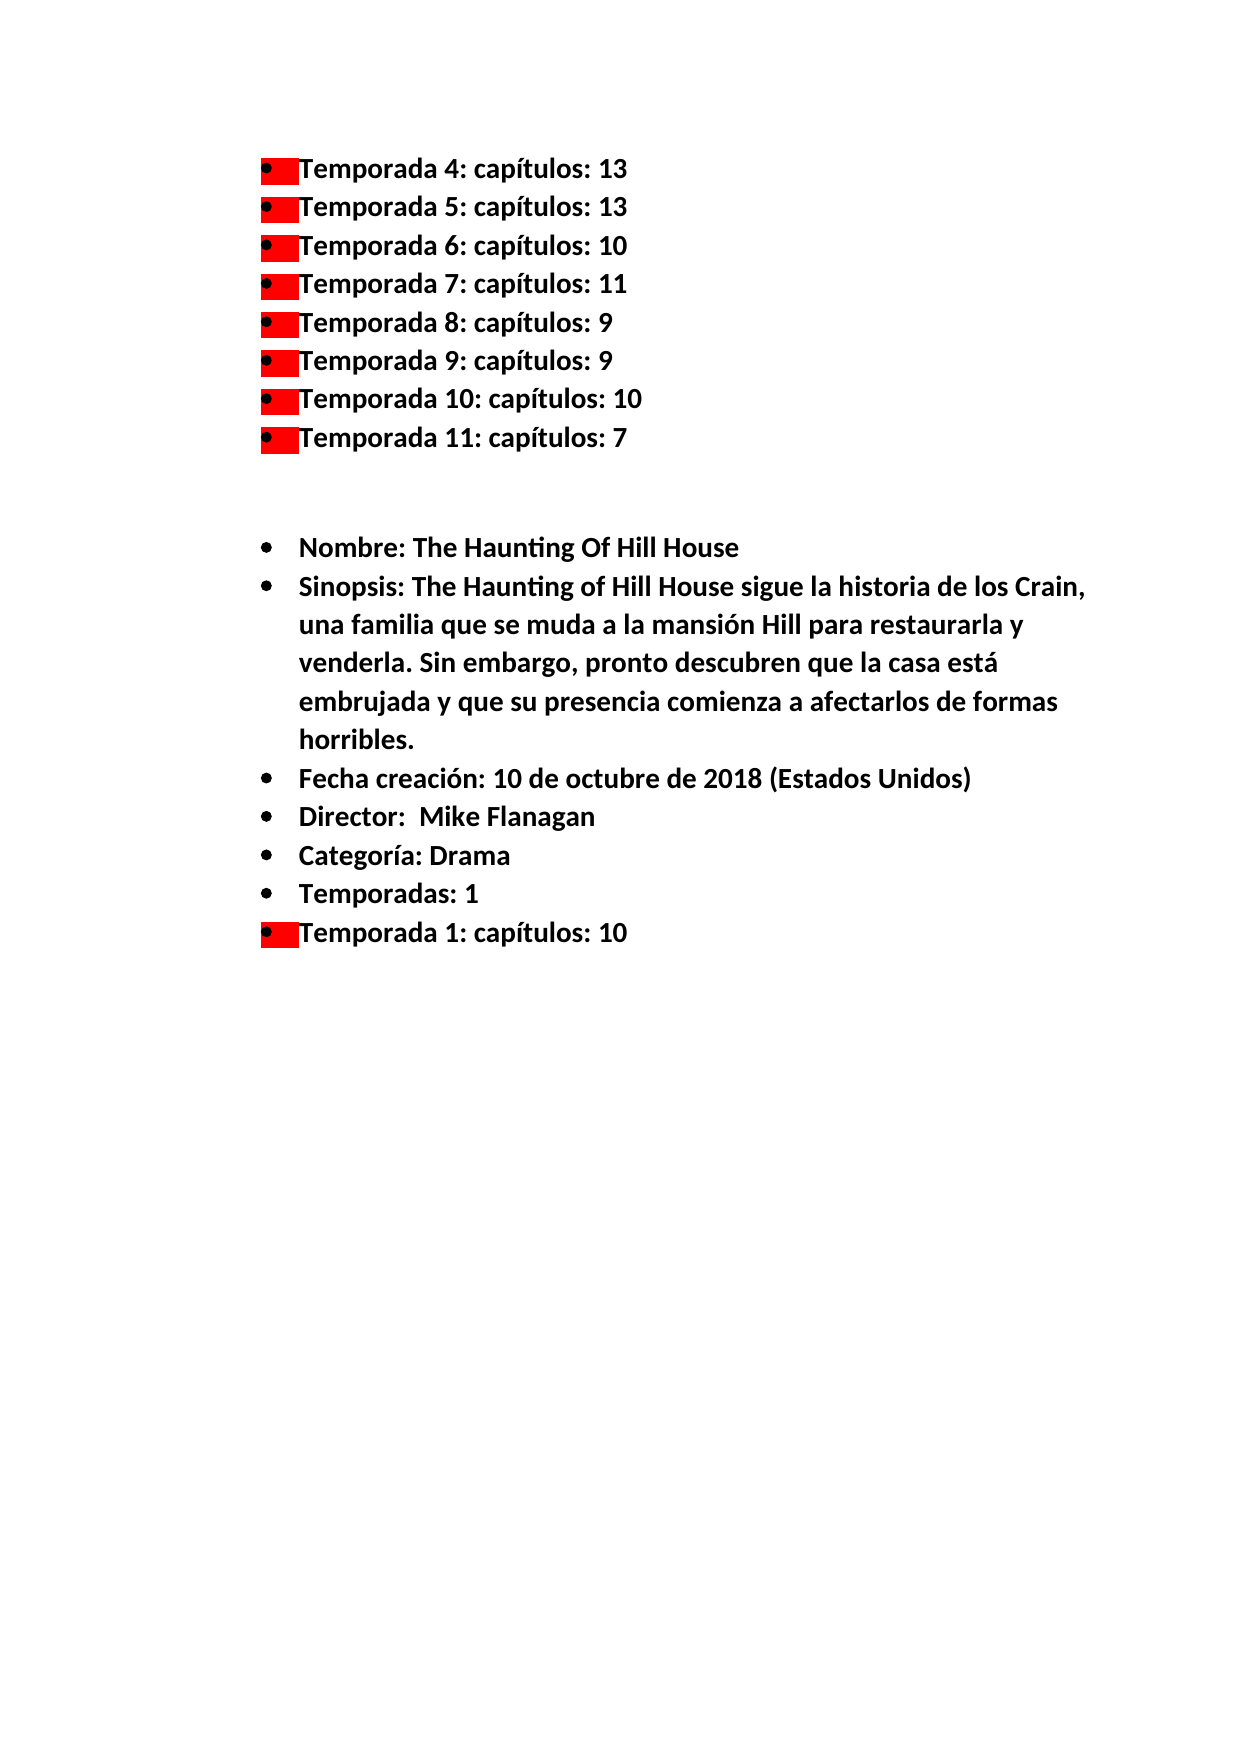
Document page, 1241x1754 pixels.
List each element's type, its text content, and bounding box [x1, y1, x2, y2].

list Temporada 7: capítulos: 11 [261, 265, 1090, 301]
list Temporada 5: capítulos: 13 [261, 188, 1090, 224]
list Temporada 10: capítulos: 10 [261, 381, 1090, 416]
list Temporada 4: capítulos: 13 [261, 150, 1090, 186]
list Nombre: The Haunting Of Hill House [261, 529, 1090, 565]
list Temporada 1: capítulos: 10 [261, 914, 1090, 949]
list Temporadas: 1 [261, 875, 1090, 911]
list Temporada 11: capítulos: 7 [261, 419, 1090, 455]
list Temporada 6: capítulos: 10 [261, 227, 1090, 262]
list Categoría: Drama [261, 837, 1090, 872]
list Temporada 8: capítulos: 9 [261, 304, 1090, 339]
list Sinopsis: The Haunting of Hill House sigue la historia de los Crain, una familia que se muda a la mansión Hill para restaurarla y venderla. Sin embargo, pronto descubren que la casa está embrujada y que su presencia comienza a afectarlos de formas horribles. [261, 568, 1090, 757]
list Director: Mike Flanagan [261, 798, 1090, 834]
list Fecha creación: 10 de octubre de 2018 (Estados Unidos) [261, 760, 1090, 796]
list Temporada 9: capítulos: 9 [261, 342, 1090, 378]
